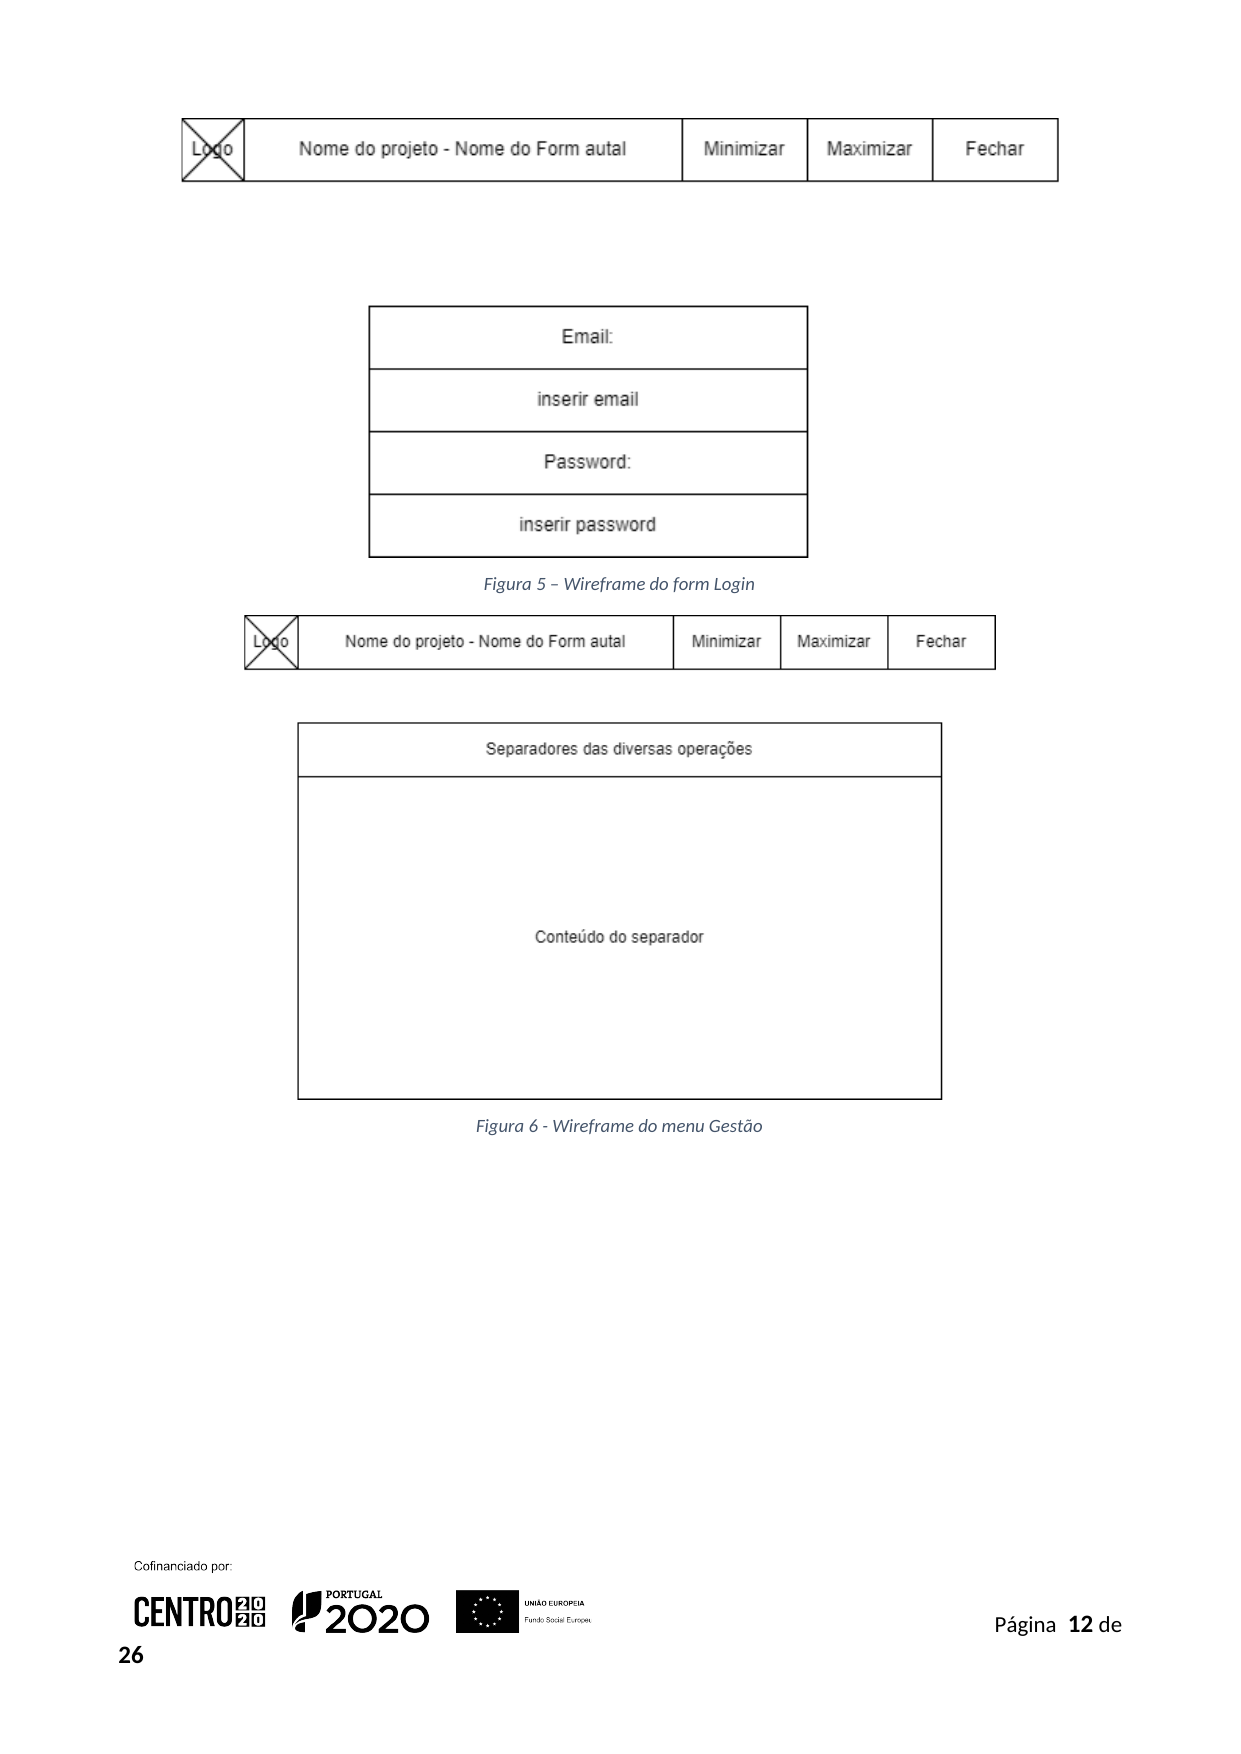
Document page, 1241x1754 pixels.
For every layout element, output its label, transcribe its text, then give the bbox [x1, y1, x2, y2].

picture [181, 118, 1059, 558]
text Figura 5 – Wireframe do form Login [118, 572, 1122, 595]
text Figura 6 - Wireframe do menu Gestão [118, 1114, 1122, 1137]
picture [244, 615, 996, 1100]
picture [134, 1561, 592, 1633]
